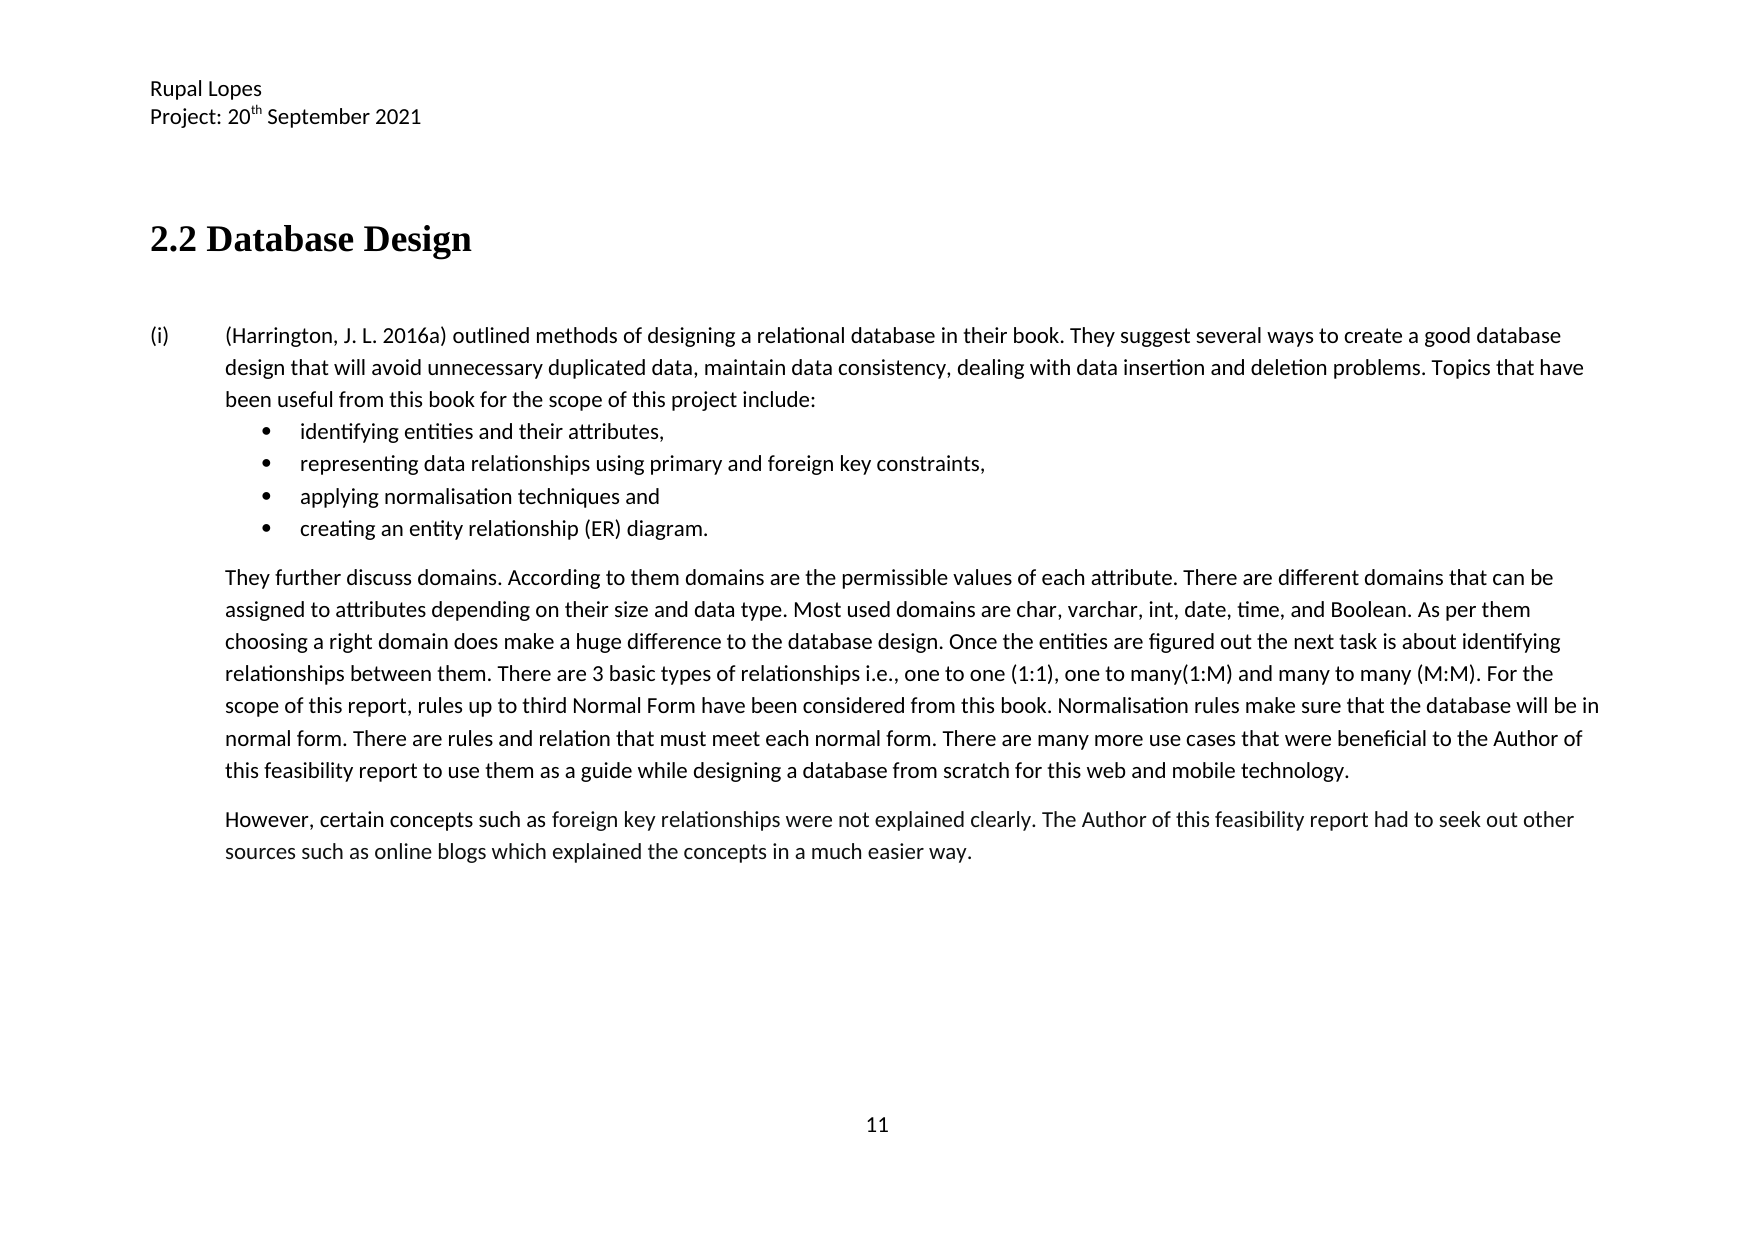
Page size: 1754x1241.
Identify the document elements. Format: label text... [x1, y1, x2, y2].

list identifying entities and their attributes, [262, 417, 1604, 445]
list applying normalisation techniques and [262, 482, 1604, 510]
list (Harrington, J. L. 2016a) outlined methods of designing a relational database in their book. They suggest several ways to create a good database design that will avoid unnecessary duplicated data, maintain data consistency, dealing with data insertion and deletion problems. Topics that have been useful from this book for the scope of this project include: [150, 321, 1604, 413]
list representing data relationships using primary and foreign key constraints, [262, 449, 1604, 478]
list creating an entity relationship (ER) diagram. [262, 514, 1604, 542]
text However, certain concepts such as foreign key relationships were not explained clearly. The Author of this feasibility report had to seek out other sources such as online blogs which explained the concepts in a much easier way. [225, 805, 1604, 865]
text They further discuss domains. According to them domains are the permissible values of each attribute. There are different domains that can be assigned to attributes depending on their size and data type. Most used domains are char, varchar, int, date, time, and Boolean. As per them choosing a right domain does make a huge difference to the database design. Once the entities are figured out the next task is about identifying relationships between them. There are 3 basic types of relationships i.e., one to one (1:1), one to many(1:M) and many to many (M:M). For the scope of this report, rules up to third Normal Form have been considered from this book. Normalisation rules make sure that the database will be in normal form. There are rules and relation that must meet each normal form. There are many more use cases that were beneficial to the Author of this feasibility report to use them as a guide while designing a database from scratch for this web and mobile technology. [225, 563, 1604, 784]
subtitle 2.2 Database Design [150, 216, 1604, 259]
